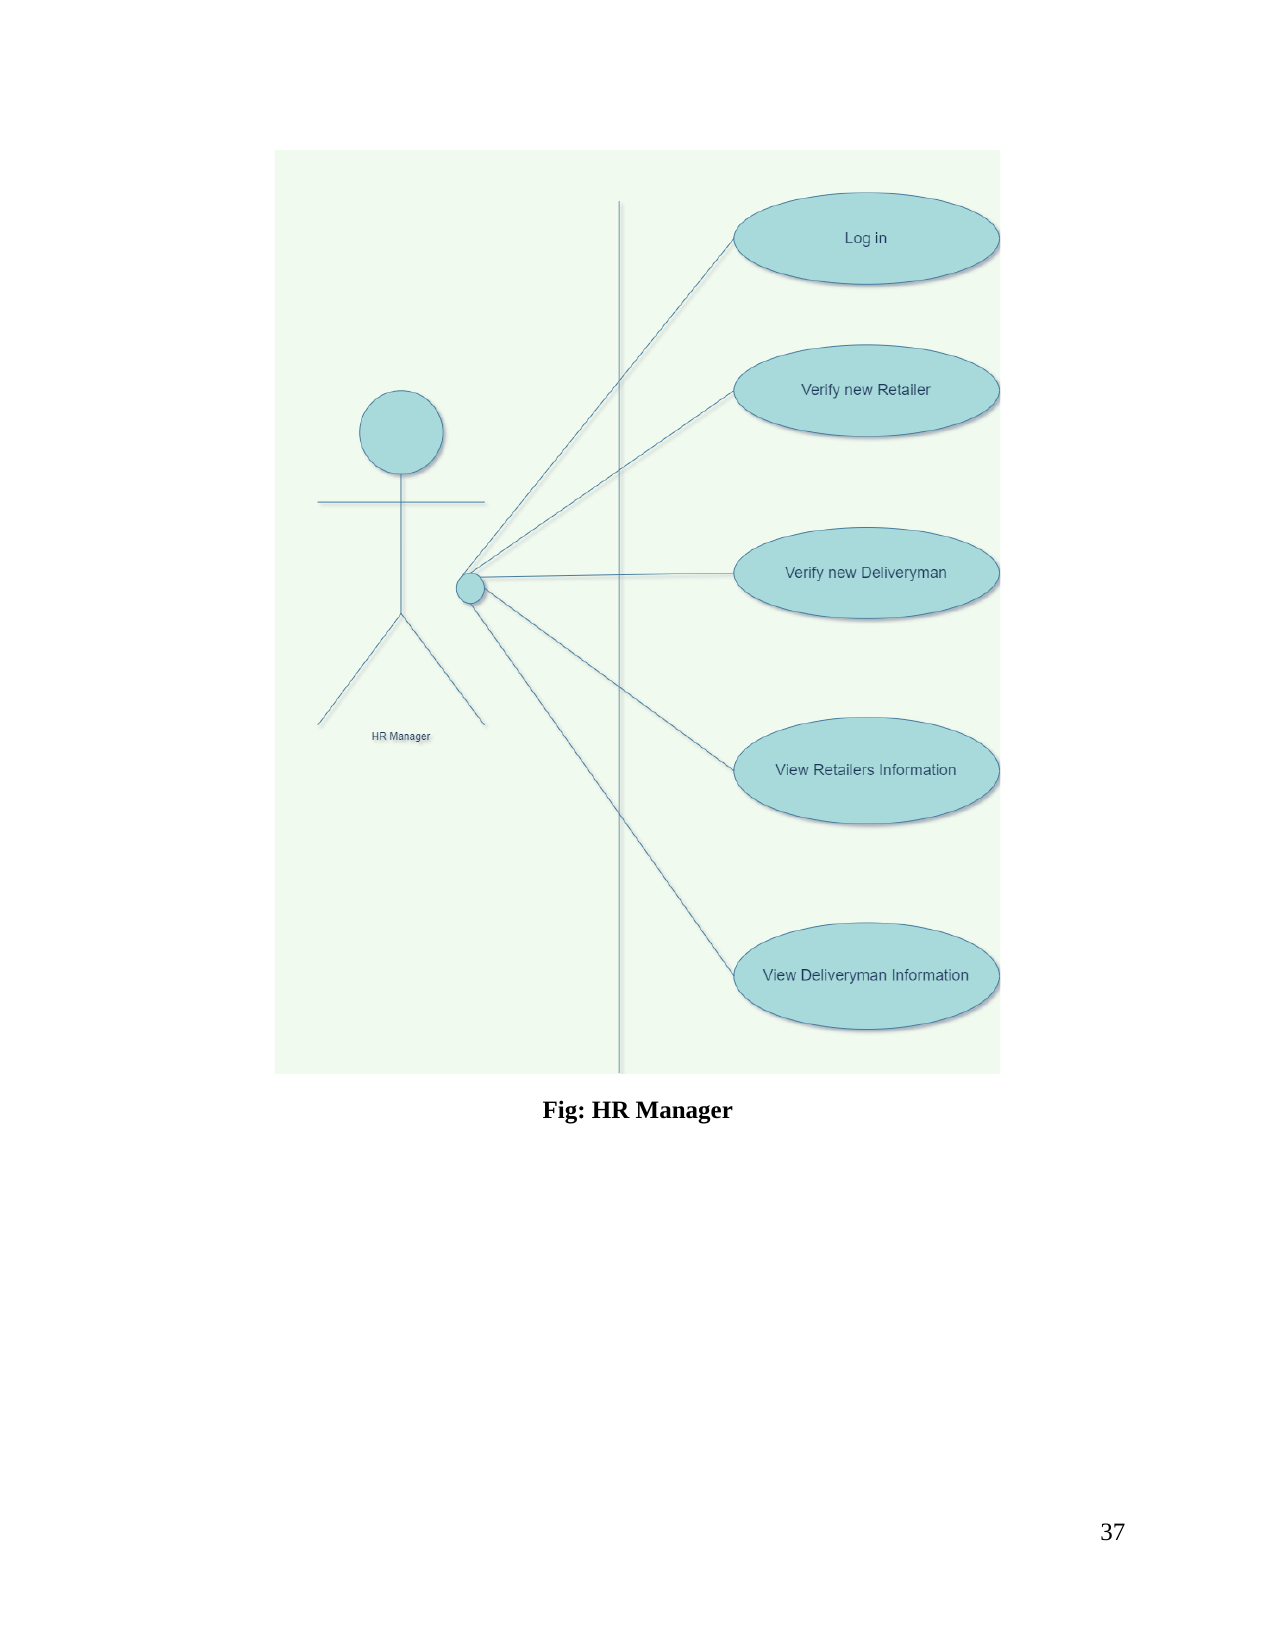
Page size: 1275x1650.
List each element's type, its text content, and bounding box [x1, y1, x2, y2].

subtitle Fig: HR Manager [150, 1095, 1125, 1124]
picture [274, 150, 1001, 1074]
